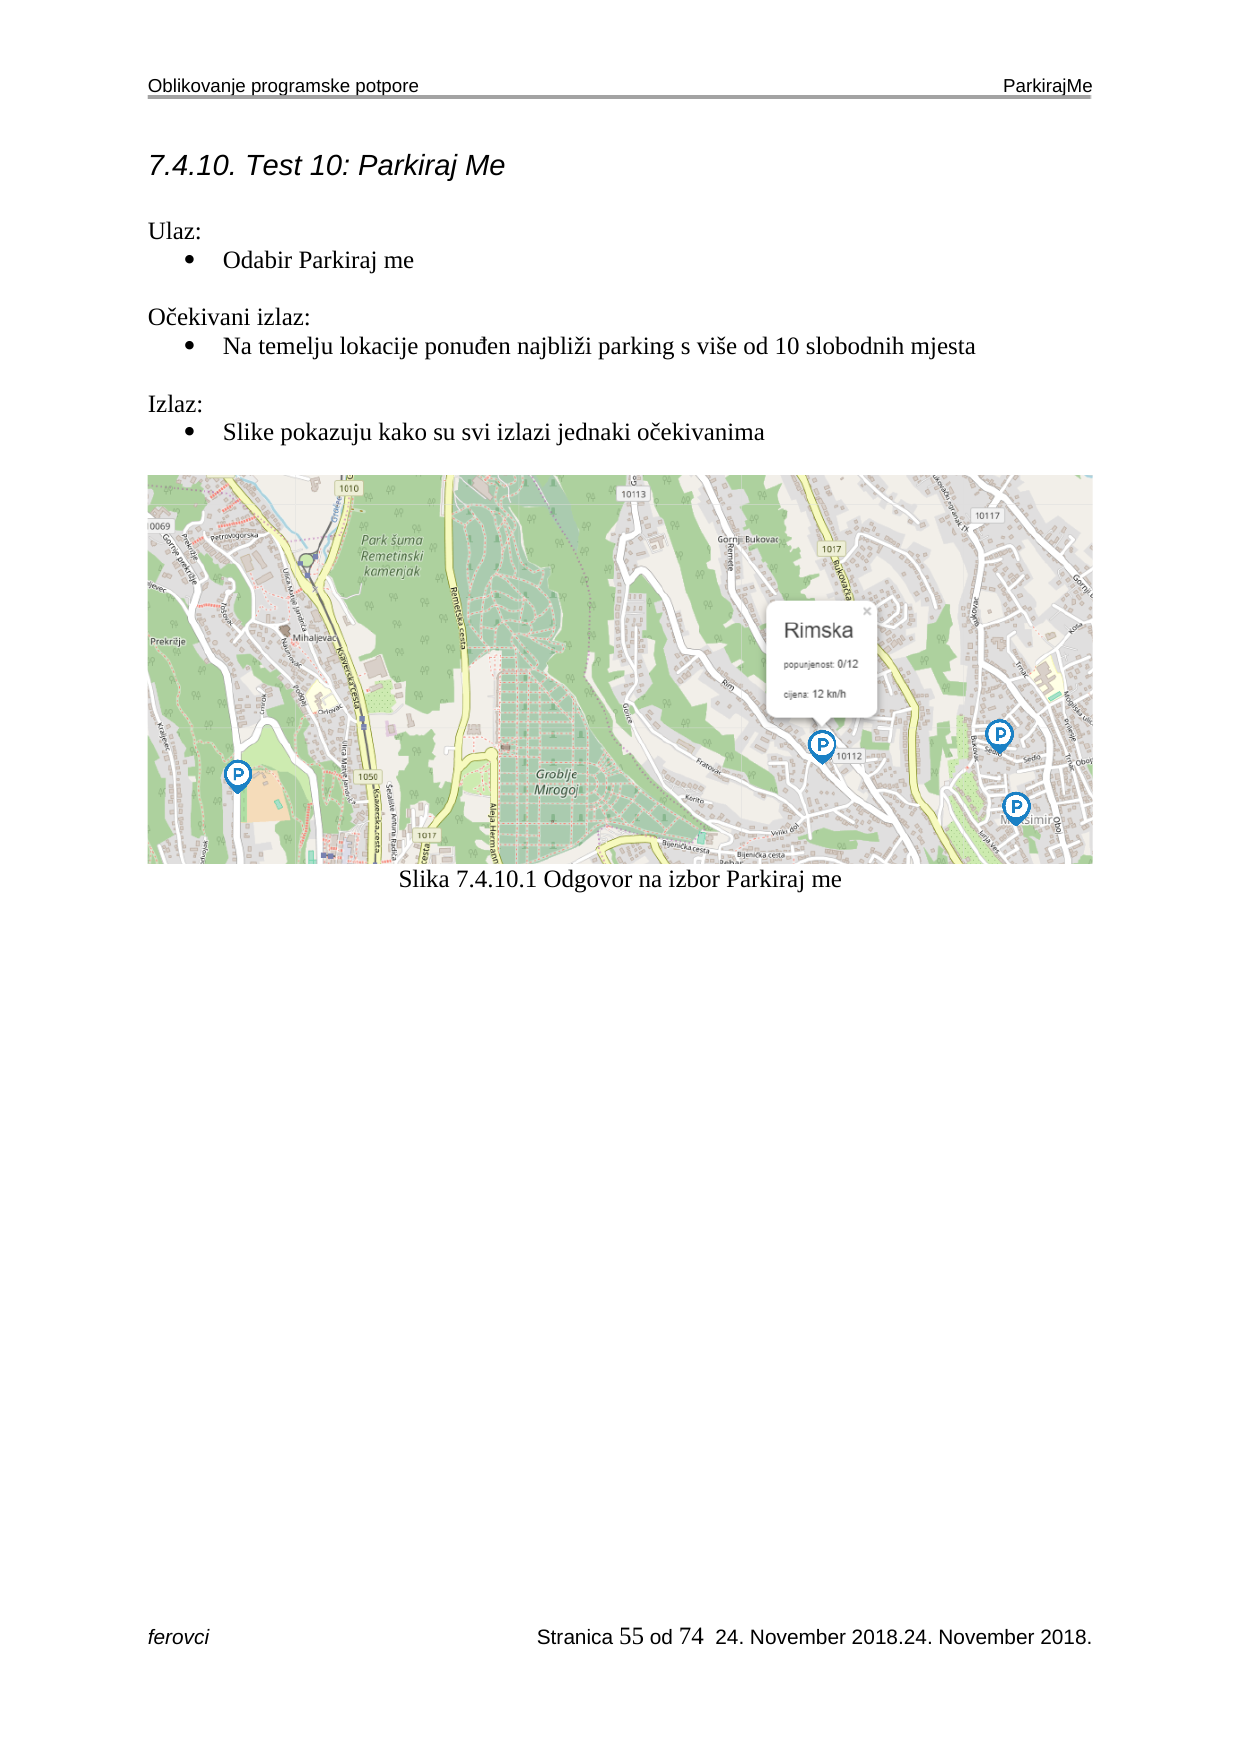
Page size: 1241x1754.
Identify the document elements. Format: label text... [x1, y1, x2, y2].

text Izlaz: [148, 389, 1093, 417]
picture [147, 95, 1092, 99]
list Odabir Parkiraj me [185, 245, 1093, 274]
list Na temelju lokacije ponuđen najbliži parking s više od 10 slobodnih mjesta [185, 331, 1093, 360]
subtitle 7.4.10. Test 10: Parkiraj Me [148, 148, 1093, 181]
text Ulaz: [148, 216, 1093, 245]
text Slika 7.4.10.1 Odgovor na izbor Parkiraj me [148, 864, 1093, 893]
list Slike pokazuju kako su svi izlazi jednaki očekivanima [185, 417, 1093, 446]
text Očekivani izlaz: [148, 302, 1093, 331]
picture [147, 475, 1093, 864]
